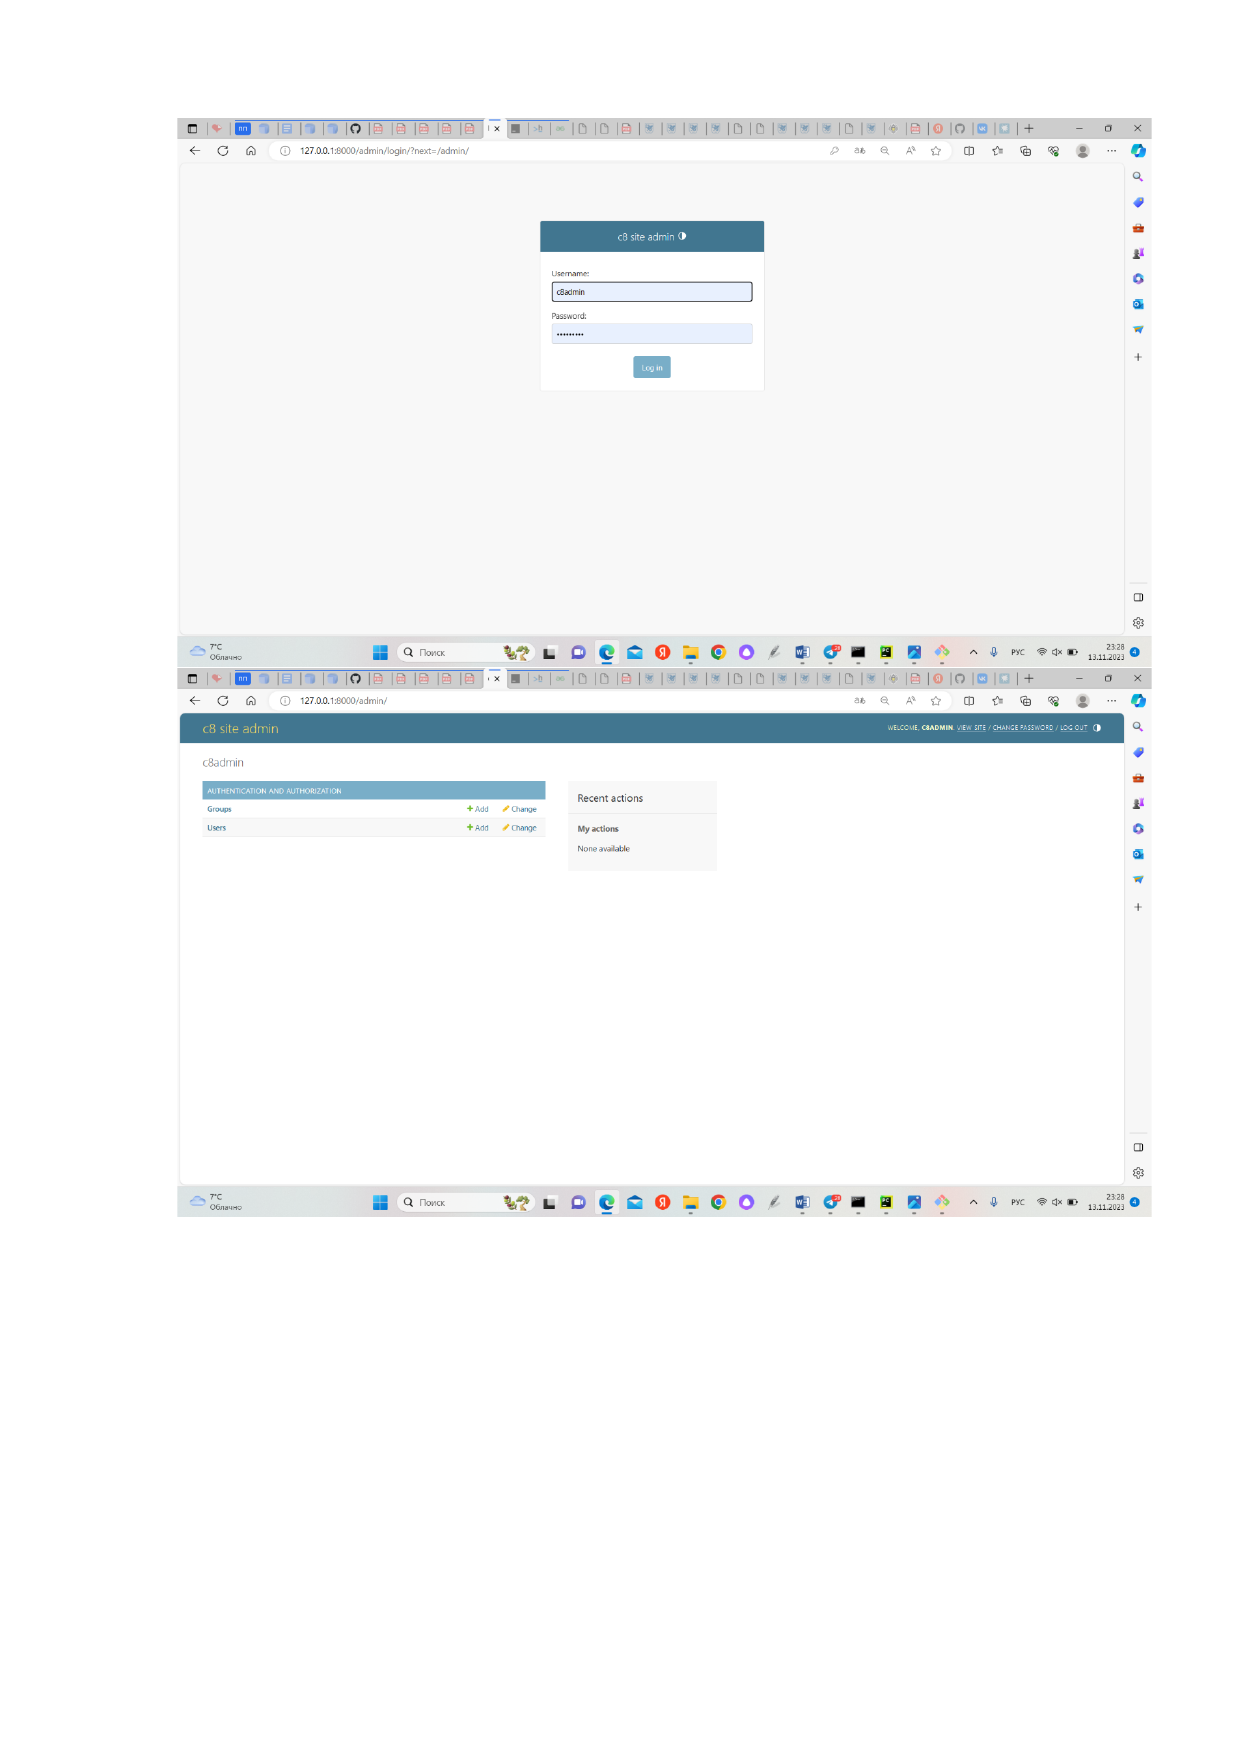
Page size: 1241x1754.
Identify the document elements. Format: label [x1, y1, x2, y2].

picture [177, 668, 1152, 1217]
picture [177, 118, 1152, 667]
